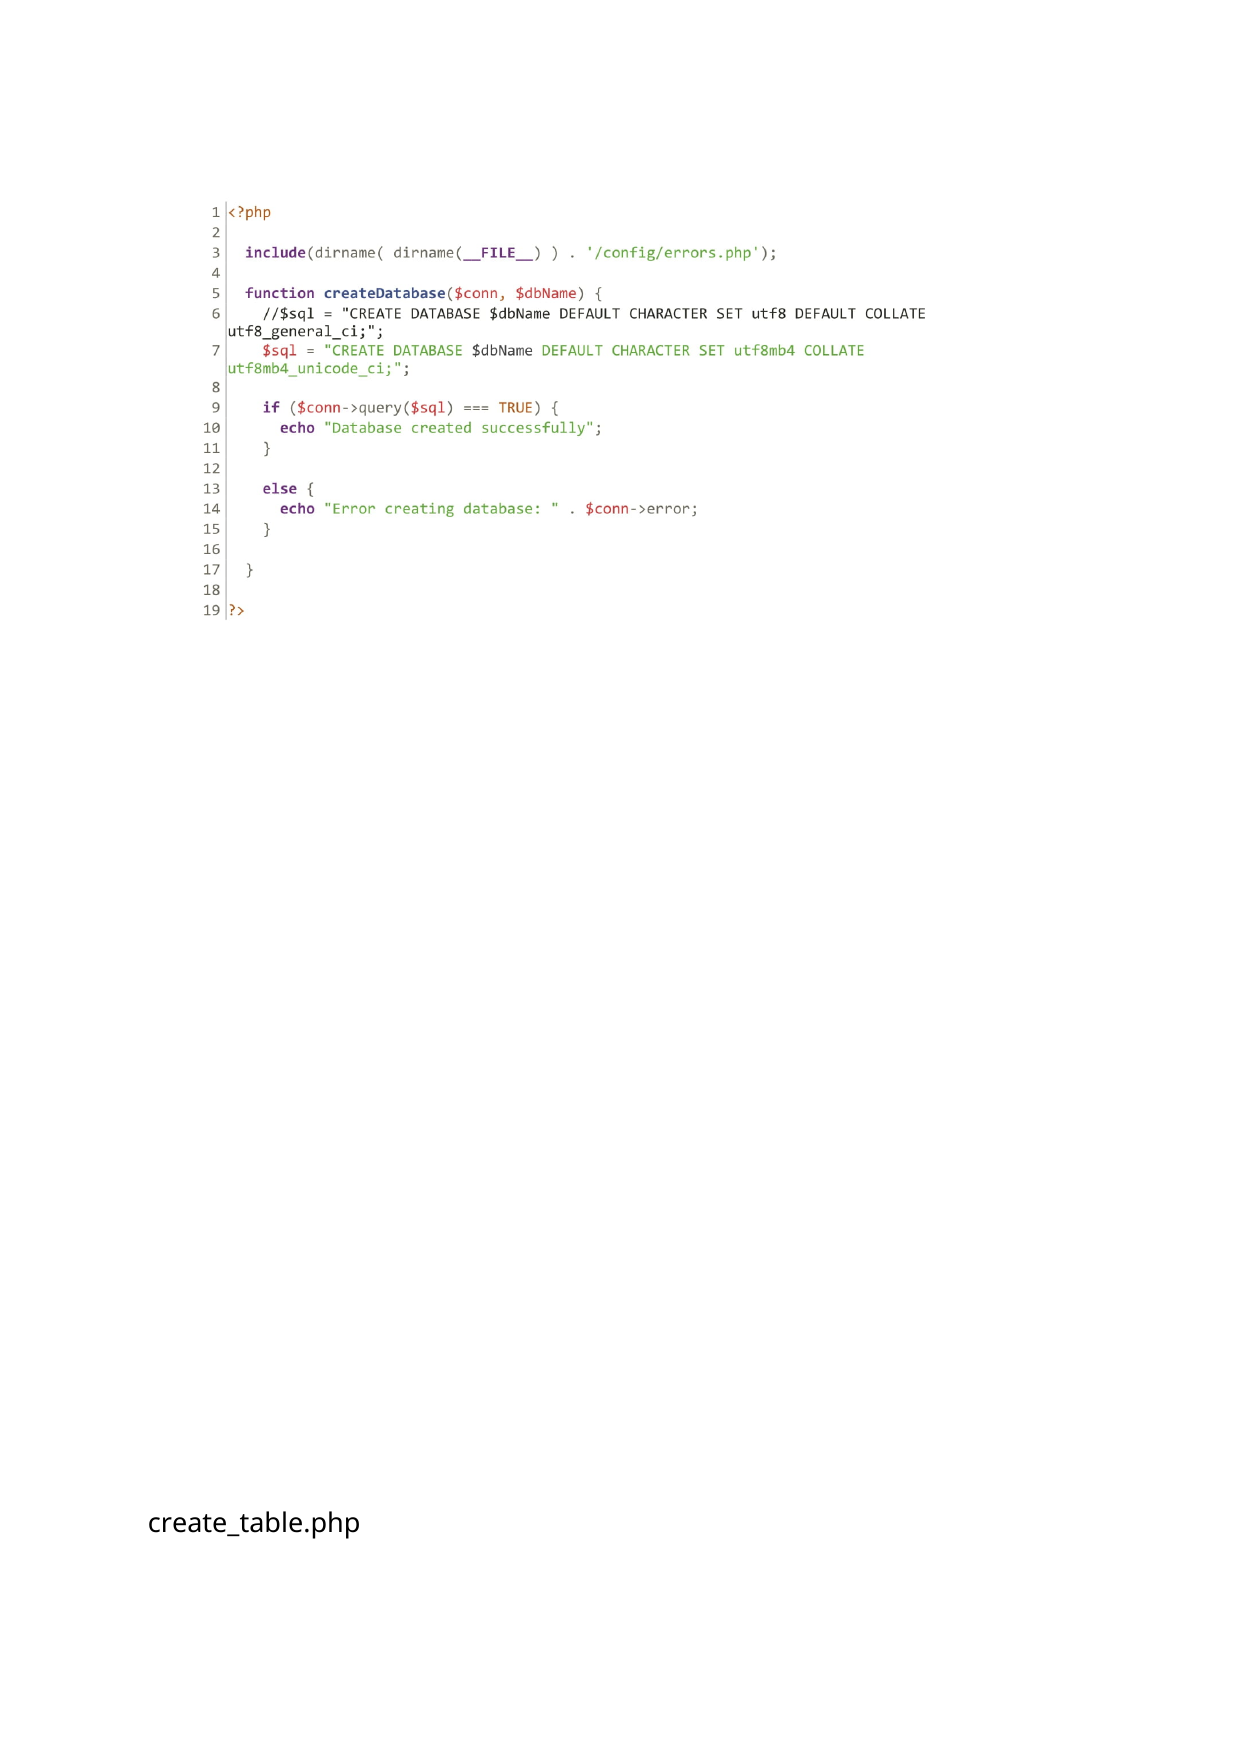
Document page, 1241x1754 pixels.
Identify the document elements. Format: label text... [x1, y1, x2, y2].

text create_table.php [148, 1503, 1093, 1540]
picture [147, 147, 1092, 1484]
